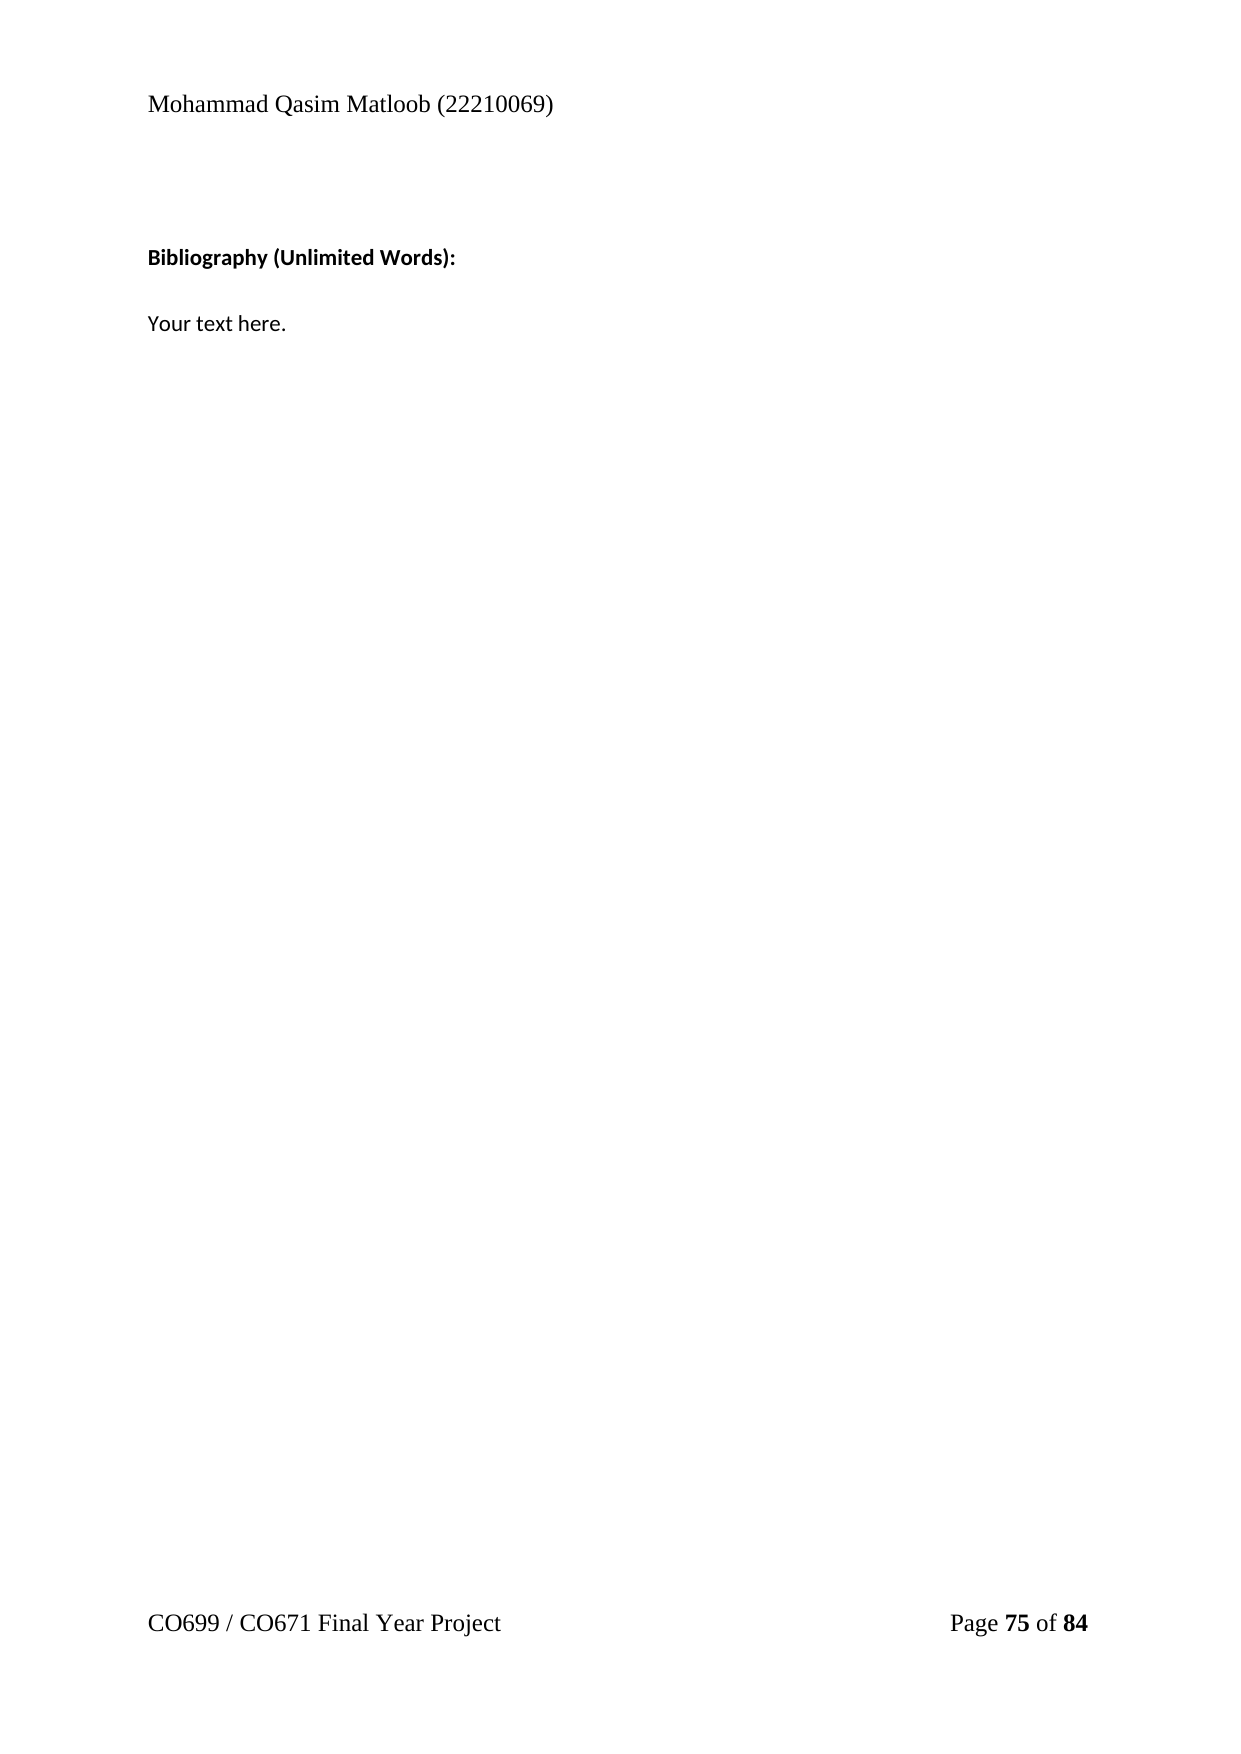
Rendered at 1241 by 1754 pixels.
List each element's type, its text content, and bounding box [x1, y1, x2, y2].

subtitle Bibliography (Unlimited Words): [148, 243, 1181, 271]
text Your text here. [148, 309, 1181, 337]
